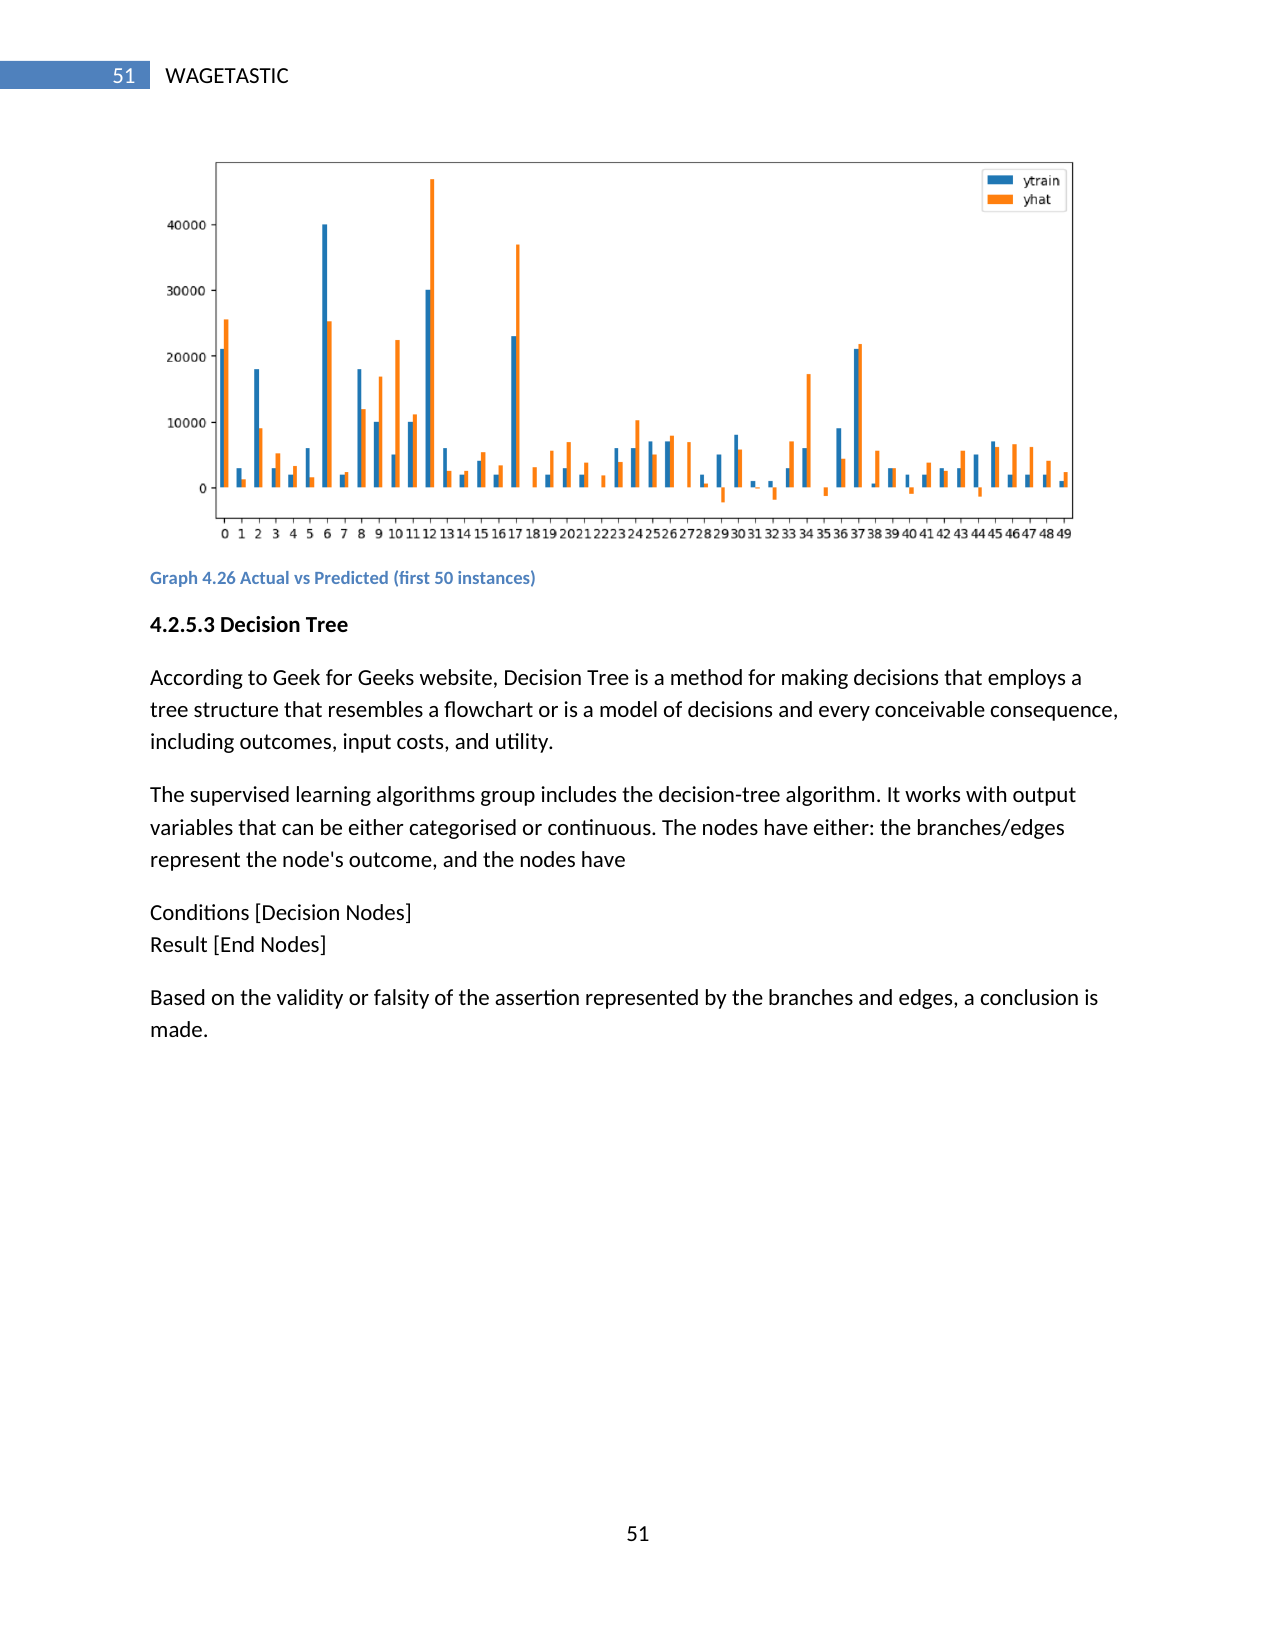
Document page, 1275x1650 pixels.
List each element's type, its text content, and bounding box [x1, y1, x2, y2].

text The supervised learning algorithms group includes the decision-tree algorithm. It works with output variables that can be either categorised or continuous. The nodes have either: the branches/edges represent the node's outcome, and the nodes have [150, 780, 1125, 873]
text According to Geek for Geeks website, Decision Tree is a method for making decisions that employs a tree structure that resembles a flowchart or is a model of decisions and every conceivable consequence, including outcomes, input costs, and utility. [150, 663, 1125, 755]
text Graph 4.26 Actual vs Predicted (first 50 instances) [150, 566, 1125, 589]
text Based on the validity or falsity of the assertion represented by the branches and edges, a conclusion is made. [150, 983, 1125, 1043]
text 4.2.5.3 Decision Tree [150, 610, 1125, 638]
text Conditions [Decision Nodes] Result [End Nodes] [150, 898, 1125, 958]
picture [150, 150, 1091, 542]
